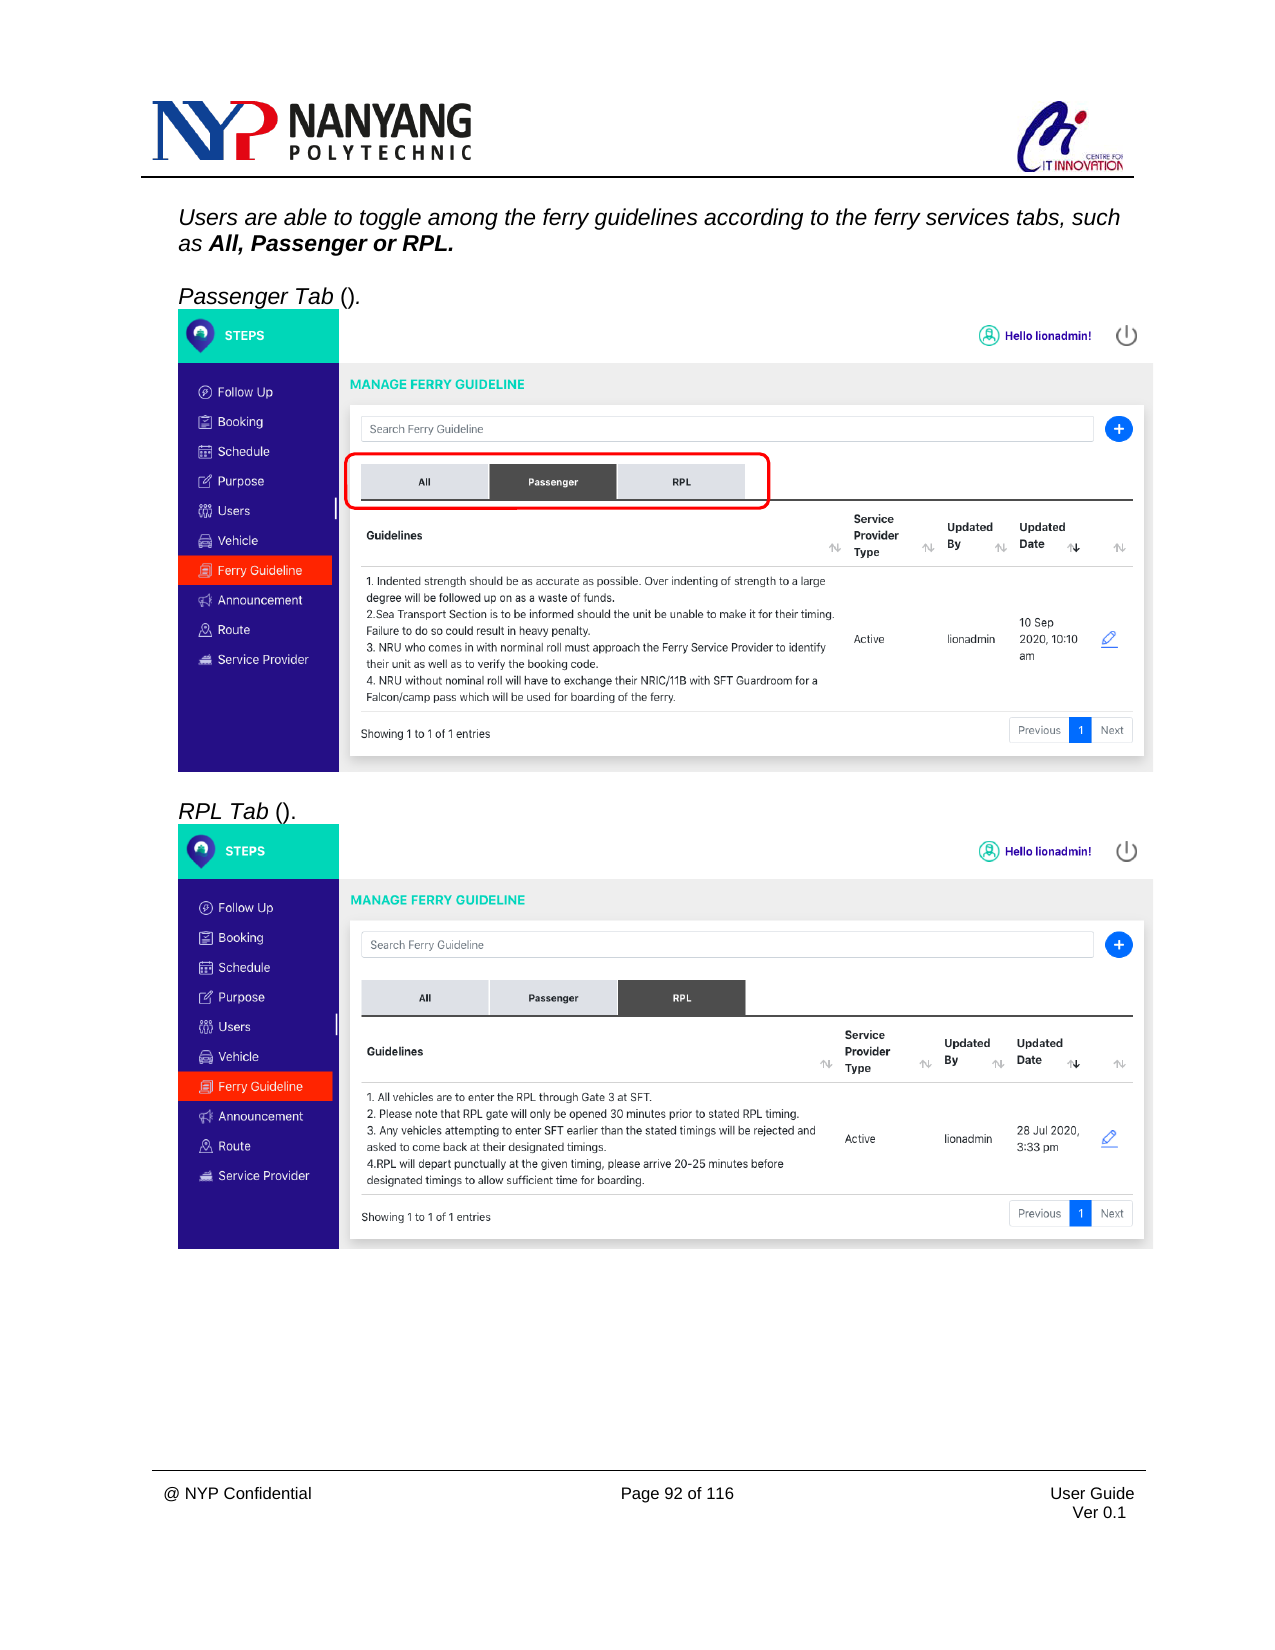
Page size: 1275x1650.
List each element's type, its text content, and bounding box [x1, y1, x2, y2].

text Users are able to toggle among the ferry guidelines according to the ferry services tabs, such as All, Passenger or RPL. [178, 204, 1125, 256]
text RPL Tab (). [178, 798, 1125, 824]
text Passenger Tab (). [178, 283, 1125, 309]
picture [178, 309, 1154, 772]
picture [178, 824, 1154, 1249]
picture [152, 101, 471, 160]
